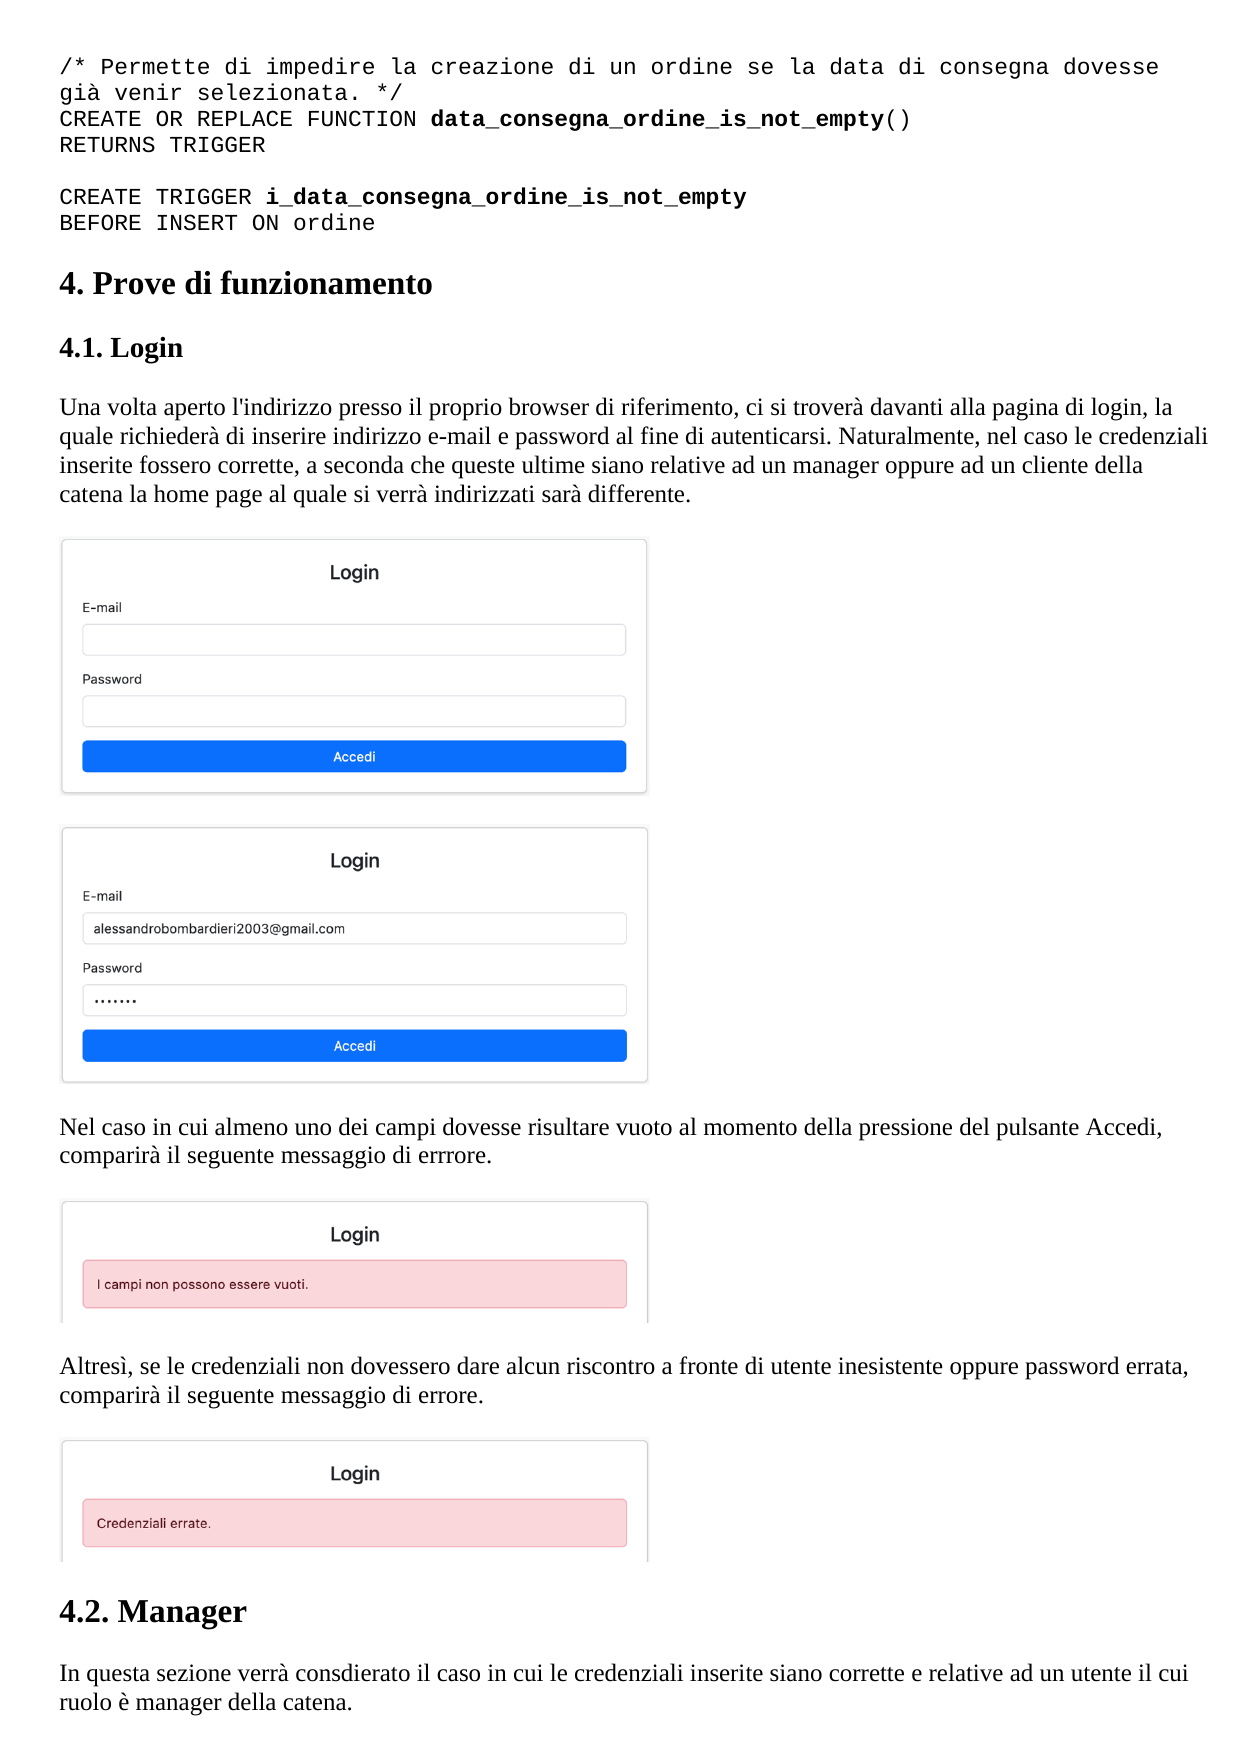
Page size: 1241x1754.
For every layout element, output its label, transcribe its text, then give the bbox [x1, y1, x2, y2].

picture [59, 1437, 650, 1562]
text CREATE OR REPLACE FUNCTION data_consegna_ordine_is_not_empty() [59, 107, 1211, 133]
text /* Permette di impedire la creazione di un ordine se la data di consegna dovesse già venir selezionata. */ [59, 56, 1211, 107]
text RETURNS TRIGGER [59, 133, 1211, 159]
text In questa sezione verrà consdierato il caso in cui le credenziali inserite siano corrette e relative ad un utente il cui ruolo è manager della catena. [59, 1658, 1211, 1715]
text 4.1. Login [59, 330, 1211, 364]
text 4.2. Manager [59, 1591, 1211, 1629]
text Una volta aperto l'indirizzo presso il proprio browser di riferimento, ci si troverà davanti alla pagina di login, la quale richiederà di inserire indirizzo e-mail e password al fine di autenticarsi. Naturalmente, nel caso le credenziali inserite fossero corrette, a seconda che queste ultime siano relative ad un manager oppure ad un cliente della catena la home page al quale si verrà indirizzati sarà differente. [59, 392, 1211, 507]
picture [59, 824, 650, 1084]
text Altresì, se le credenziali non dovessero dare alcun riscontro a fronte di utente inesistente oppure password errata, comparirà il seguente messaggio di errore. [59, 1351, 1211, 1409]
text 4. Prove di funzionamento [59, 263, 1211, 301]
picture [59, 1198, 650, 1323]
text Nel caso in cui almeno uno dei campi dovesse risultare vuoto al momento della pressione del pulsante Accedi, comparirà il seguente messaggio di errrore. [59, 1112, 1211, 1169]
text BEFORE INSERT ON ordine [59, 211, 1211, 237]
picture [59, 536, 650, 796]
text CREATE TRIGGER i_data_consegna_ordine_is_not_empty [59, 185, 1211, 211]
